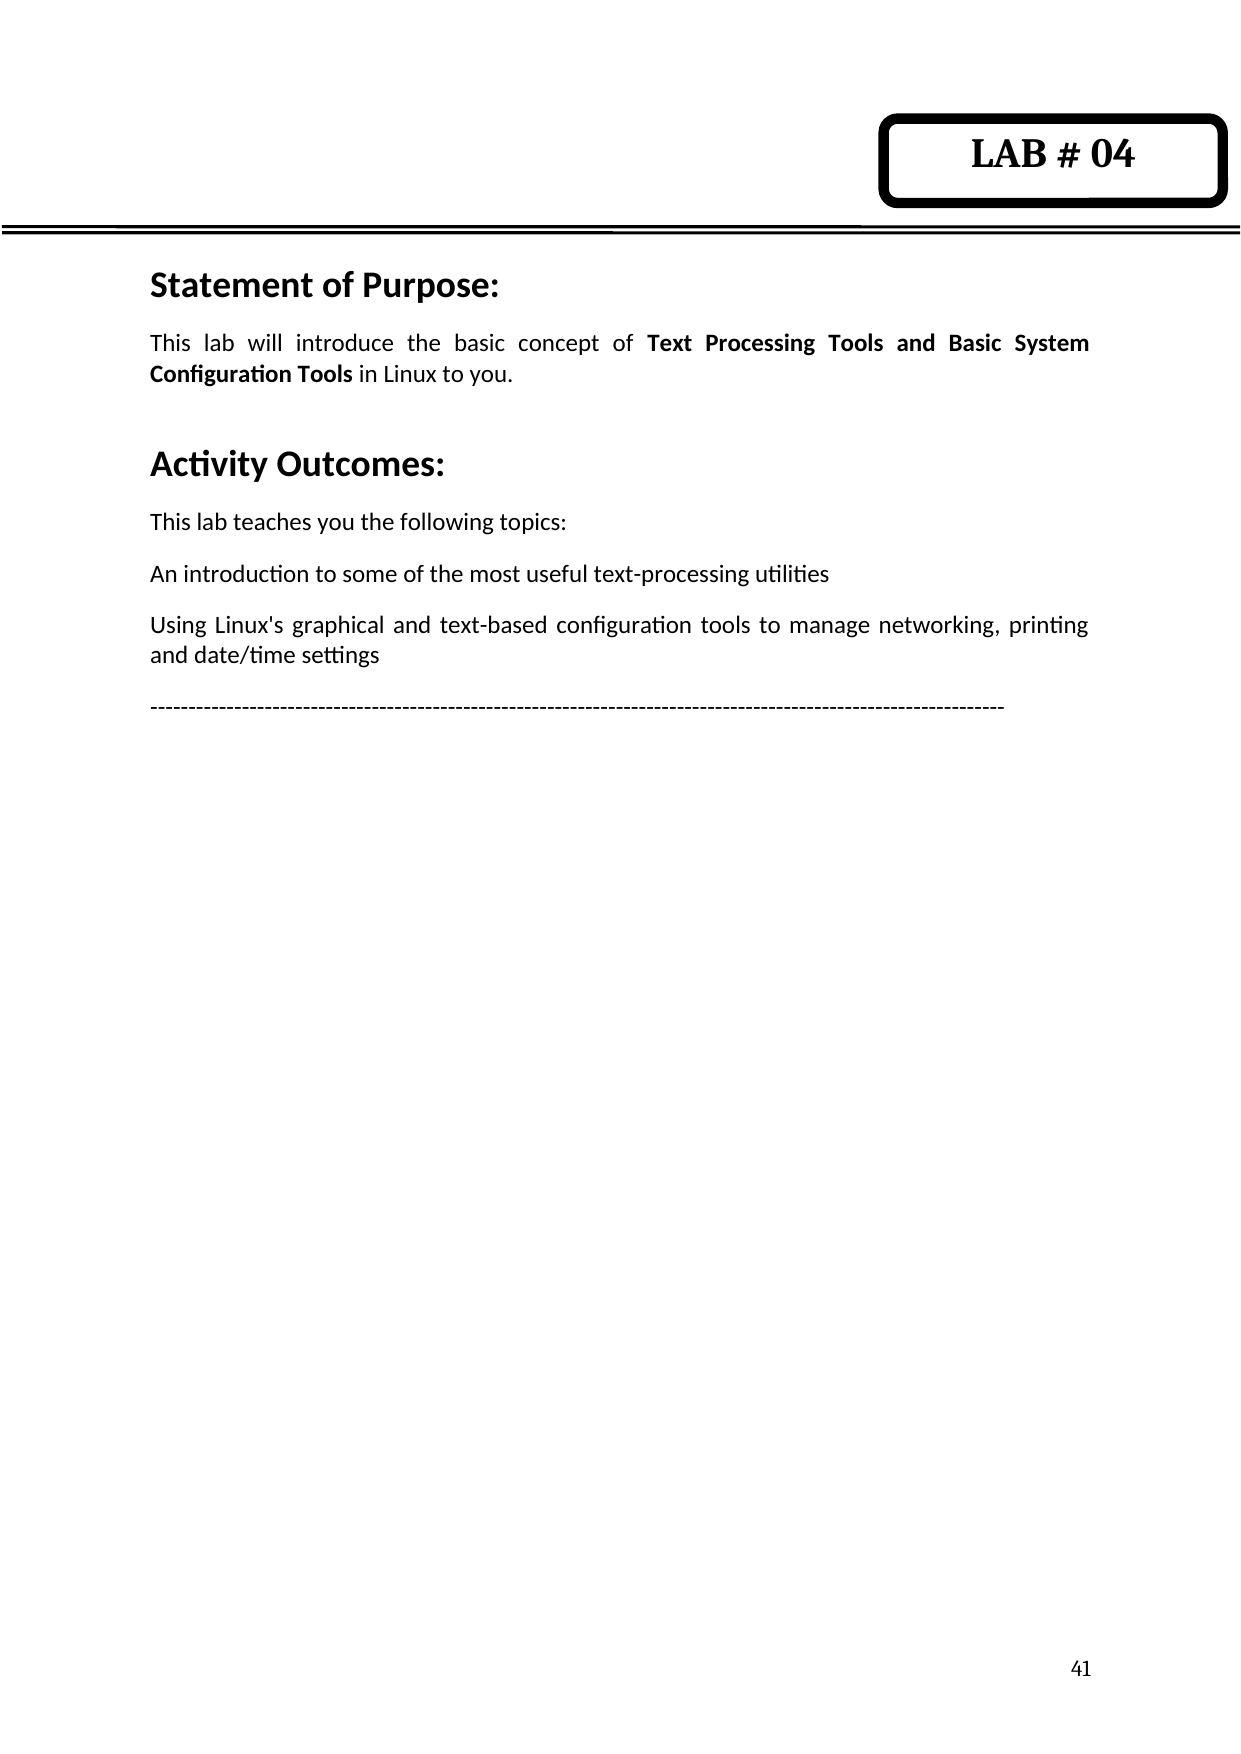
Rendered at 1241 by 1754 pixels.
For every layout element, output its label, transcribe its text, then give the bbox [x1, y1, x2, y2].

text This lab teaches you the following topics: [150, 506, 1090, 537]
text Activity Outcomes: [150, 440, 1090, 486]
list ---------------------------------------------------------------------------------------------------------------- [150, 691, 1090, 721]
text An introduction to some of the most useful text-processing utilities [150, 558, 1090, 588]
text This lab will introduce the basic concept of Text Processing Tools and Basic System Configuration Tools in Linux to you. [150, 327, 1090, 388]
text Using Linux's graphical and text-based configuration tools to manage networking, printing and date/time settings [150, 609, 1090, 670]
text Statement of Purpose: [150, 261, 1090, 306]
